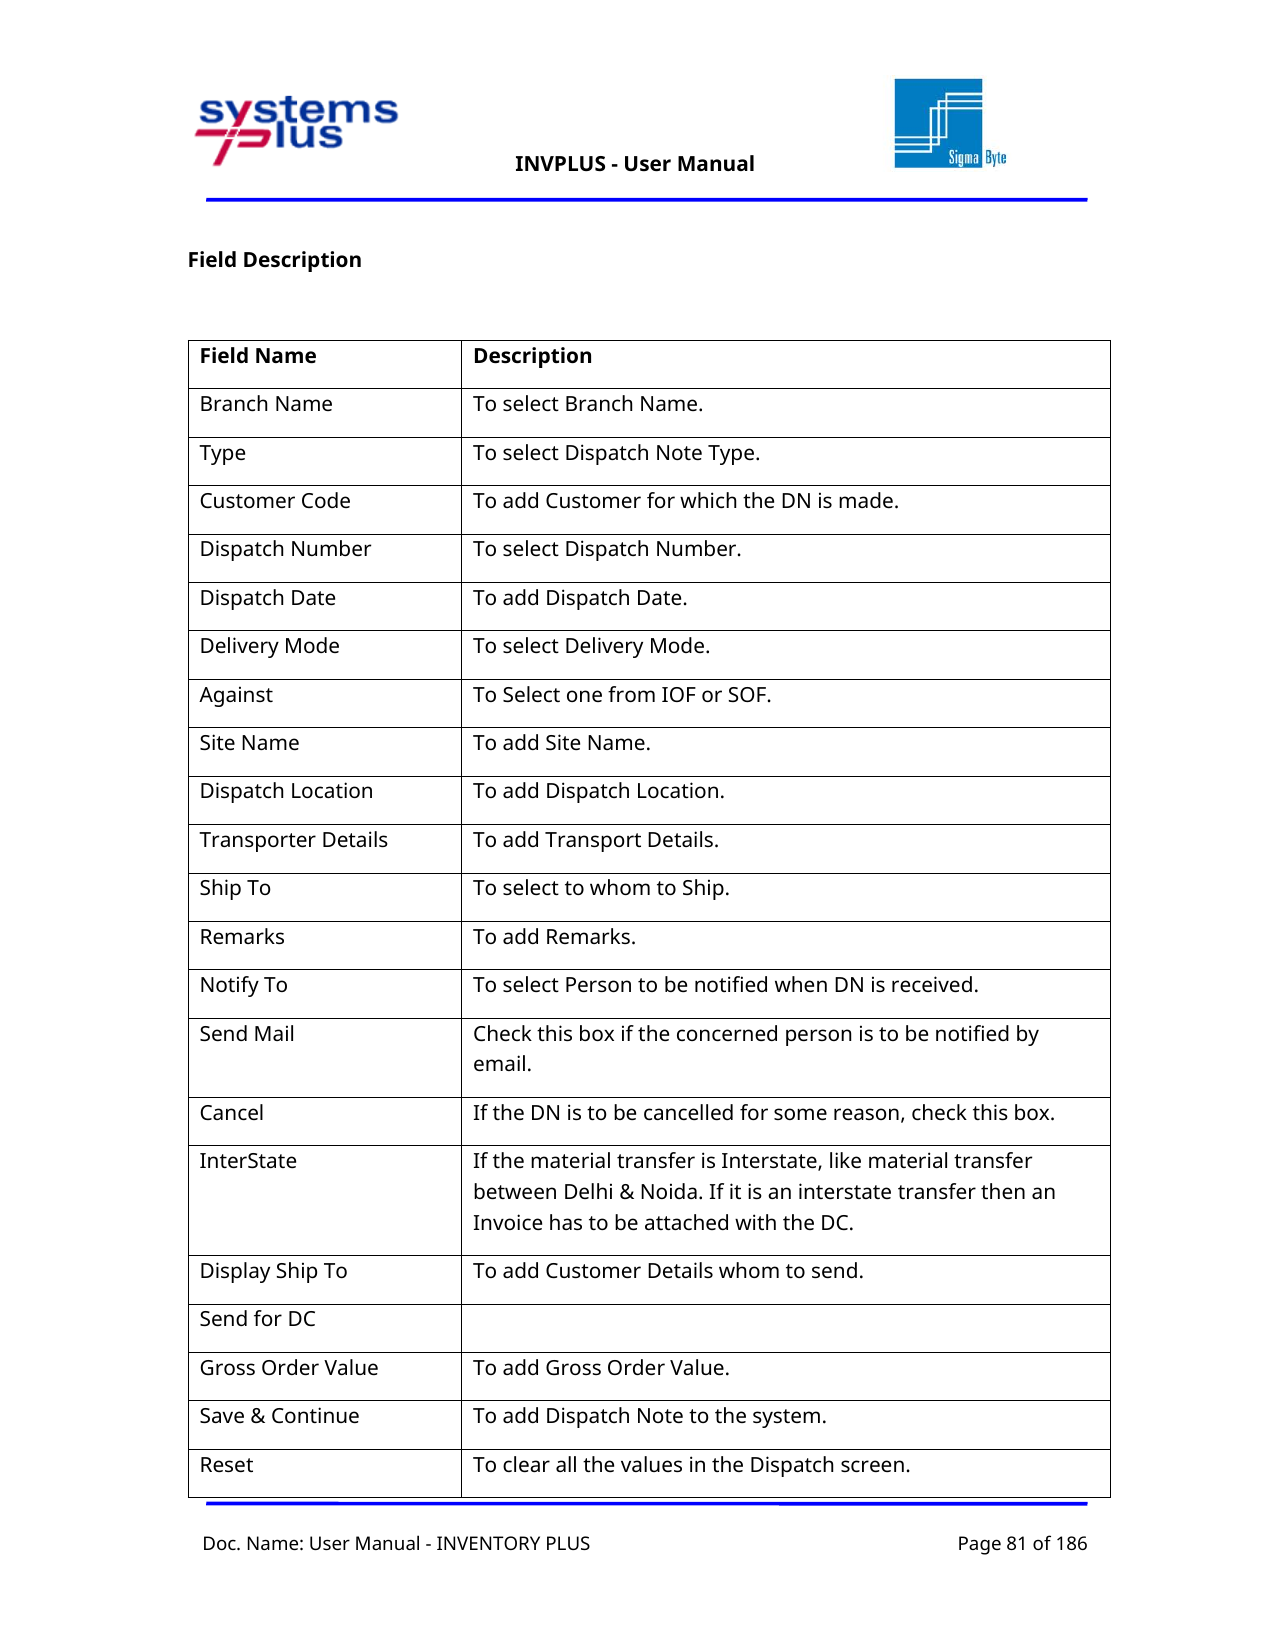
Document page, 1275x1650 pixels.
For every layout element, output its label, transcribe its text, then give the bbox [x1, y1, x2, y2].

table_cell Site Name [189, 728, 461, 776]
table_cell Check this box if the concerned person is to be notified by email. [462, 1019, 1110, 1097]
table_cell Dispatch Number [189, 535, 461, 582]
table_cell Gross Order Value [189, 1353, 461, 1400]
table_header Field Name [189, 341, 461, 388]
table_cell Notify To [189, 970, 461, 1018]
text Field Description [187, 245, 1153, 273]
table_cell To add Customer Details whom to send. [462, 1256, 1110, 1303]
table_cell To clear all the values in the Dispatch screen. [462, 1450, 1110, 1497]
table_cell If the DN is to be cancelled for some reason, check this box. [462, 1098, 1110, 1145]
picture [870, 75, 1012, 172]
table_cell [462, 1305, 1110, 1352]
table_cell To Select one from IOF or SOF. [462, 680, 1110, 727]
table_cell Save & Continue [189, 1401, 461, 1449]
table_cell Reset [189, 1450, 461, 1497]
table_cell Customer Code [189, 486, 461, 533]
table_cell To select Delivery Mode. [462, 631, 1110, 679]
table_cell To select Dispatch Note Type. [462, 438, 1110, 485]
table_cell Delivery Mode [189, 631, 461, 679]
table_cell To add Customer for which the DN is made. [462, 486, 1110, 533]
table_cell To select Dispatch Number. [462, 535, 1110, 582]
table_cell Display Ship To [189, 1256, 461, 1303]
table_cell Dispatch Date [189, 583, 461, 630]
table_cell If the material transfer is Interstate, like material transfer between Delhi & Noida. If it is an interstate transfer then an Invoice has to be attached with the DC. [462, 1146, 1110, 1255]
table_cell To add Transport Details. [462, 825, 1110, 872]
table_cell Transporter Details [189, 825, 461, 872]
table_cell Against [189, 680, 461, 727]
table_cell To add Gross Order Value. [462, 1353, 1110, 1400]
table_cell To select Person to be notified when DN is received. [462, 970, 1110, 1018]
table_cell InterState [189, 1146, 461, 1255]
table_header Description [462, 341, 1110, 388]
table_cell To select Branch Name. [462, 389, 1110, 437]
table_cell Type [189, 438, 461, 485]
table_cell Dispatch Location [189, 777, 461, 824]
table_cell Remarks [189, 922, 461, 969]
table_cell To add Remarks. [462, 922, 1110, 969]
table_cell Ship To [189, 874, 461, 921]
table_cell Send Mail [189, 1019, 461, 1097]
picture [187, 81, 405, 172]
table_cell To add Dispatch Date. [462, 583, 1110, 630]
table_cell To add Dispatch Location. [462, 777, 1110, 824]
table_cell To add Dispatch Note to the system. [462, 1401, 1110, 1449]
table_cell To select to whom to Ship. [462, 874, 1110, 921]
table_cell Send for DC [189, 1305, 461, 1352]
table_cell To add Site Name. [462, 728, 1110, 776]
table_cell Branch Name [189, 389, 461, 437]
table_cell Cancel [189, 1098, 461, 1145]
